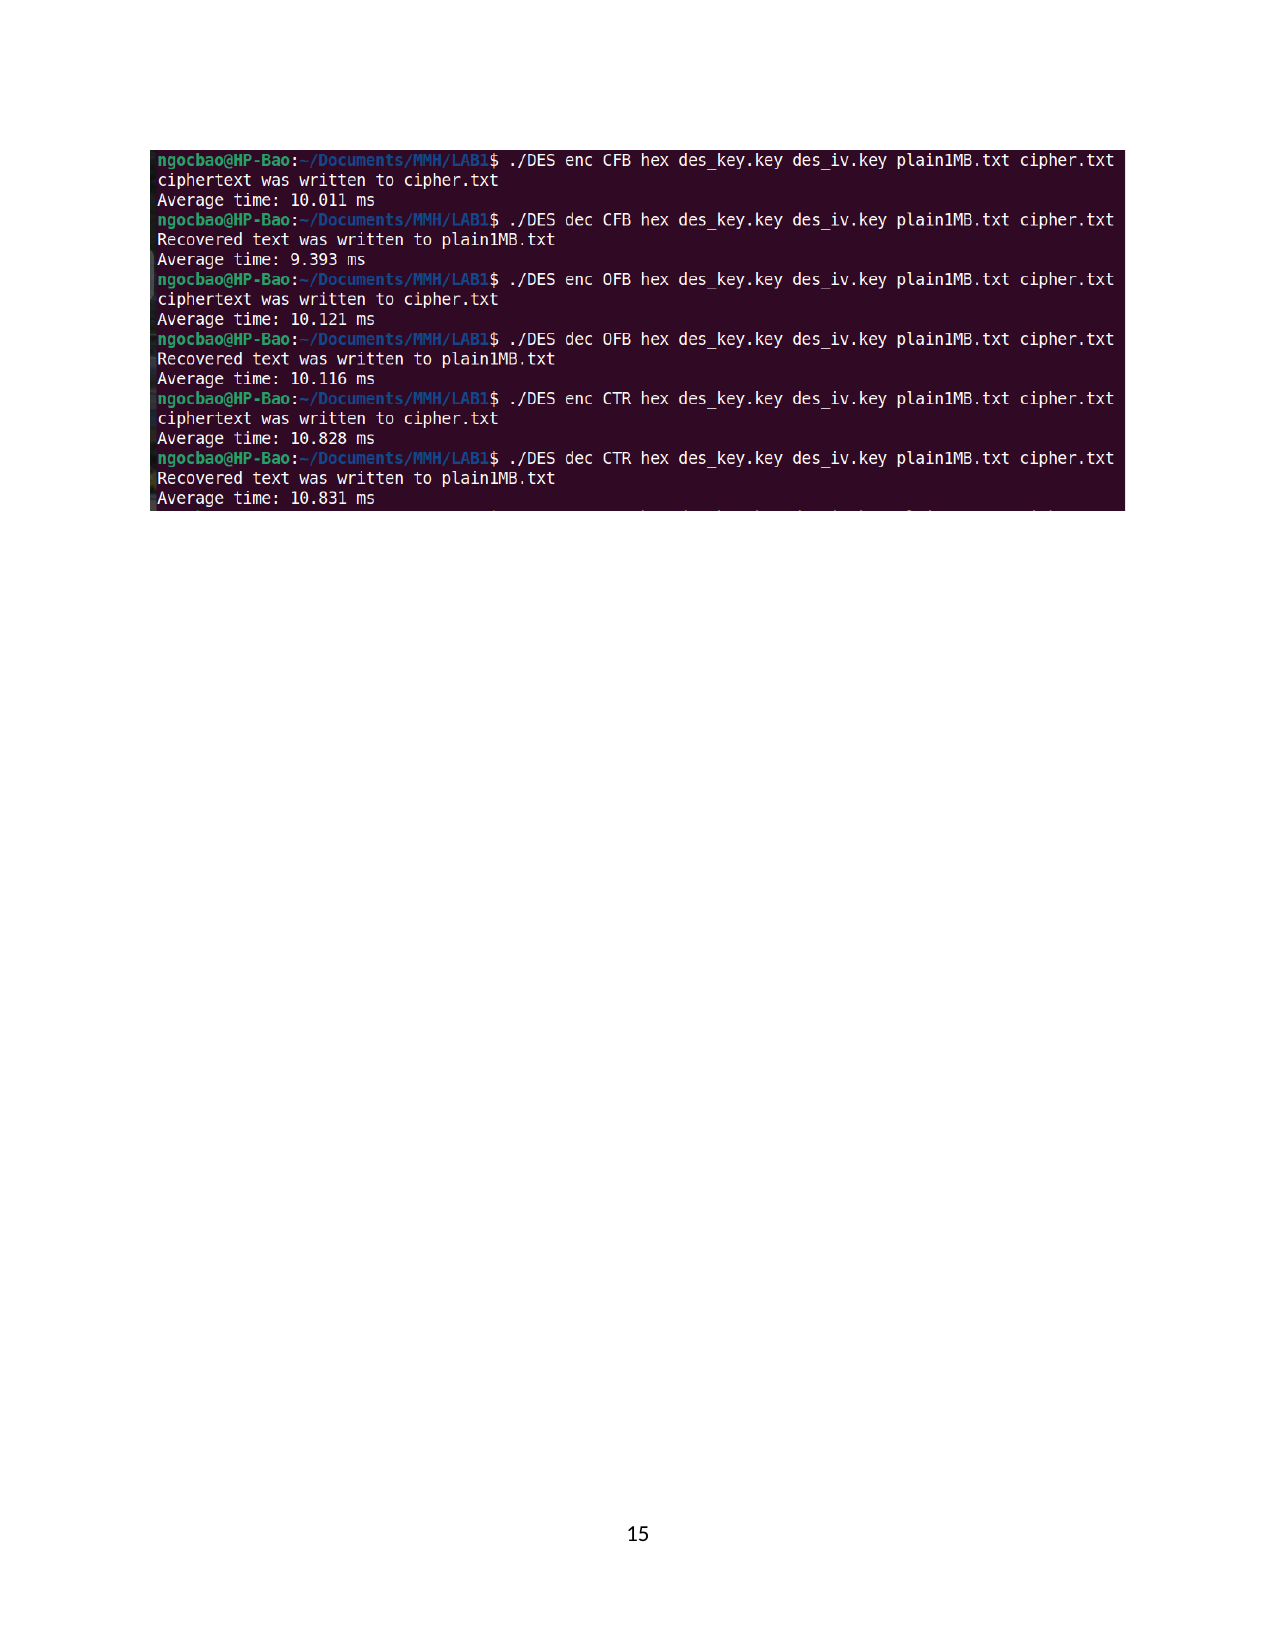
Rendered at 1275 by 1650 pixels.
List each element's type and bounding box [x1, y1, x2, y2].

picture [150, 150, 1125, 511]
